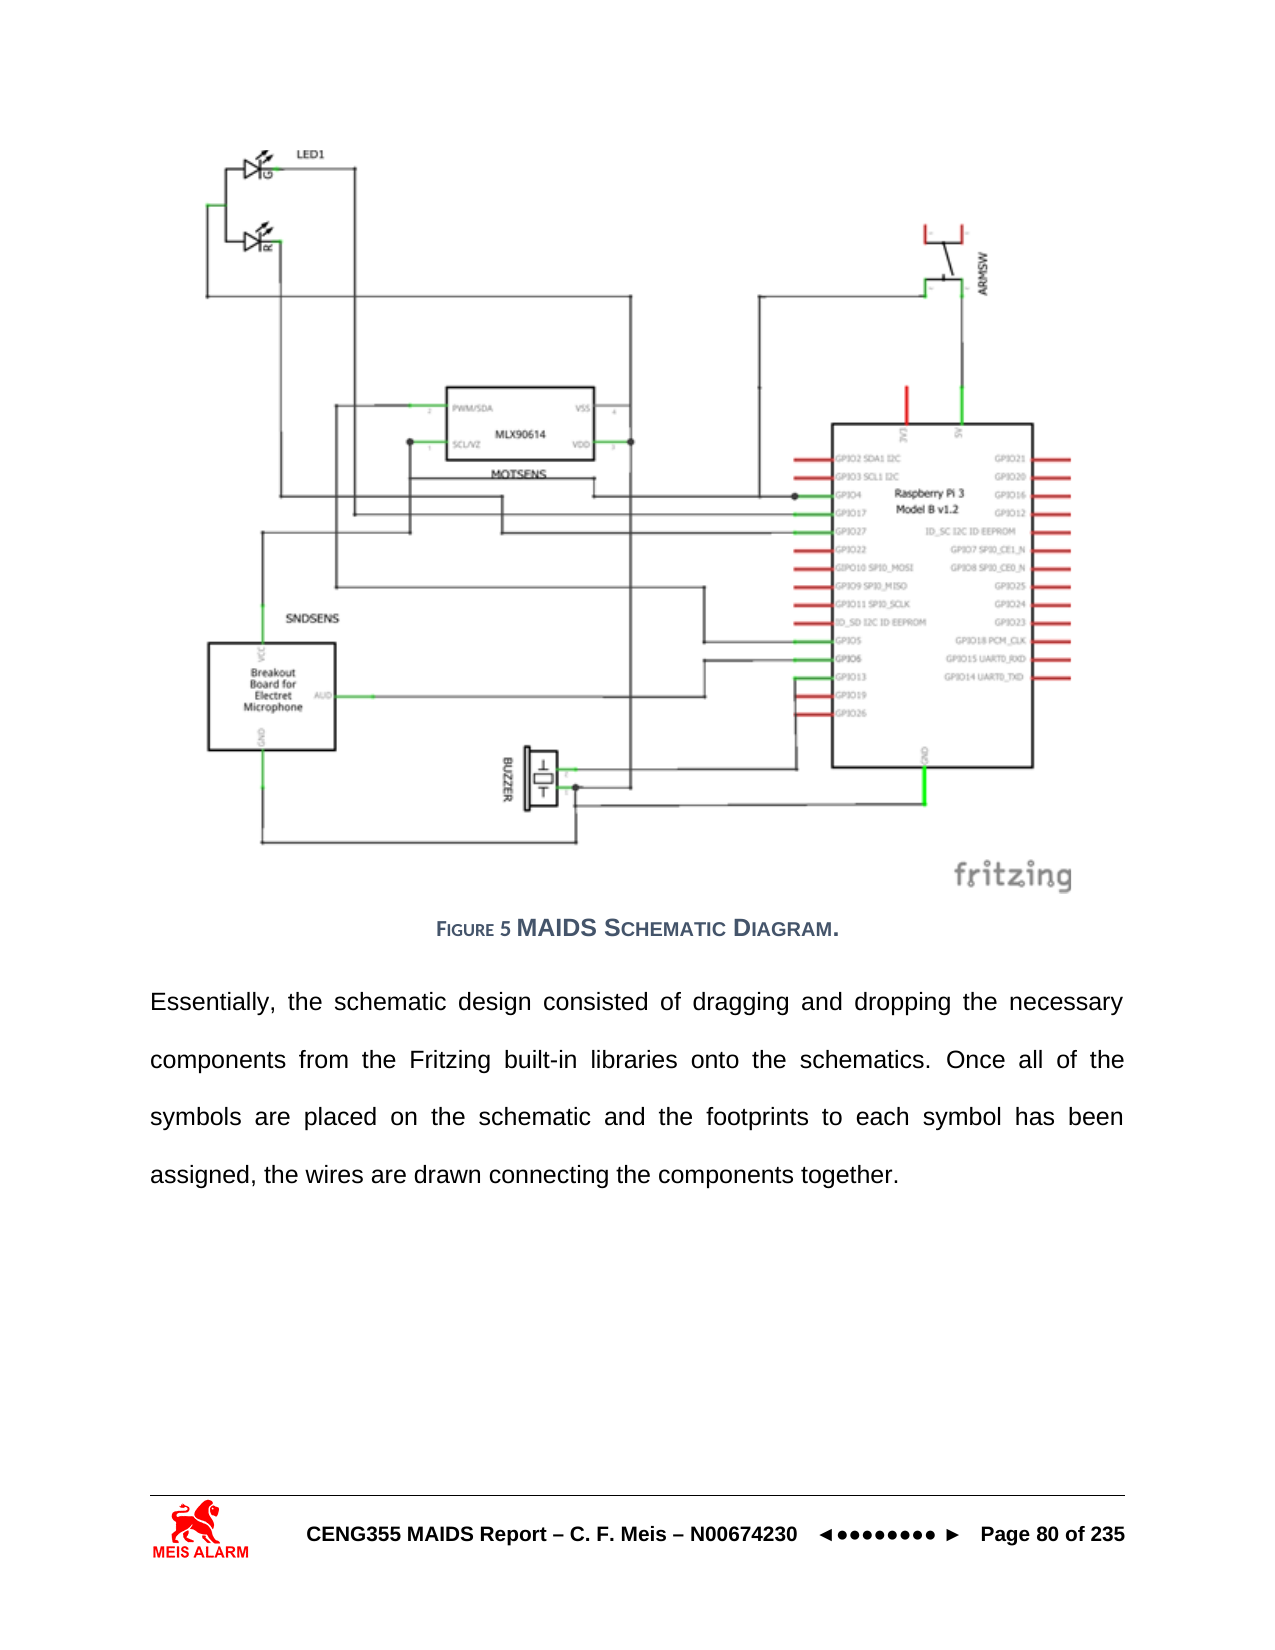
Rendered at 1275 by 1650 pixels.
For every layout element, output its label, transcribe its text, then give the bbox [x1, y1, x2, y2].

picture [204, 150, 1072, 894]
text Figure 5 MAIDS Schematic Diagram. [150, 913, 1125, 942]
picture [150, 1498, 253, 1561]
text Essentially, the schematic design consisted of dragging and dropping the necessary components from the Fritzing built-in libraries onto the schematics. Once all of the symbols are placed on the schematic and the footprints to each symbol has been assigned, the wires are drawn connecting the components together. [150, 987, 1125, 1102]
text Essentially, the schematic design consisted of dragging and dropping the necessary components from the Fritzing built-in libraries onto the schematics. Once all of the symbols are placed on the schematic and the footprints to each symbol has been assigned, the wires are drawn connecting the components together. [150, 1131, 1125, 1188]
